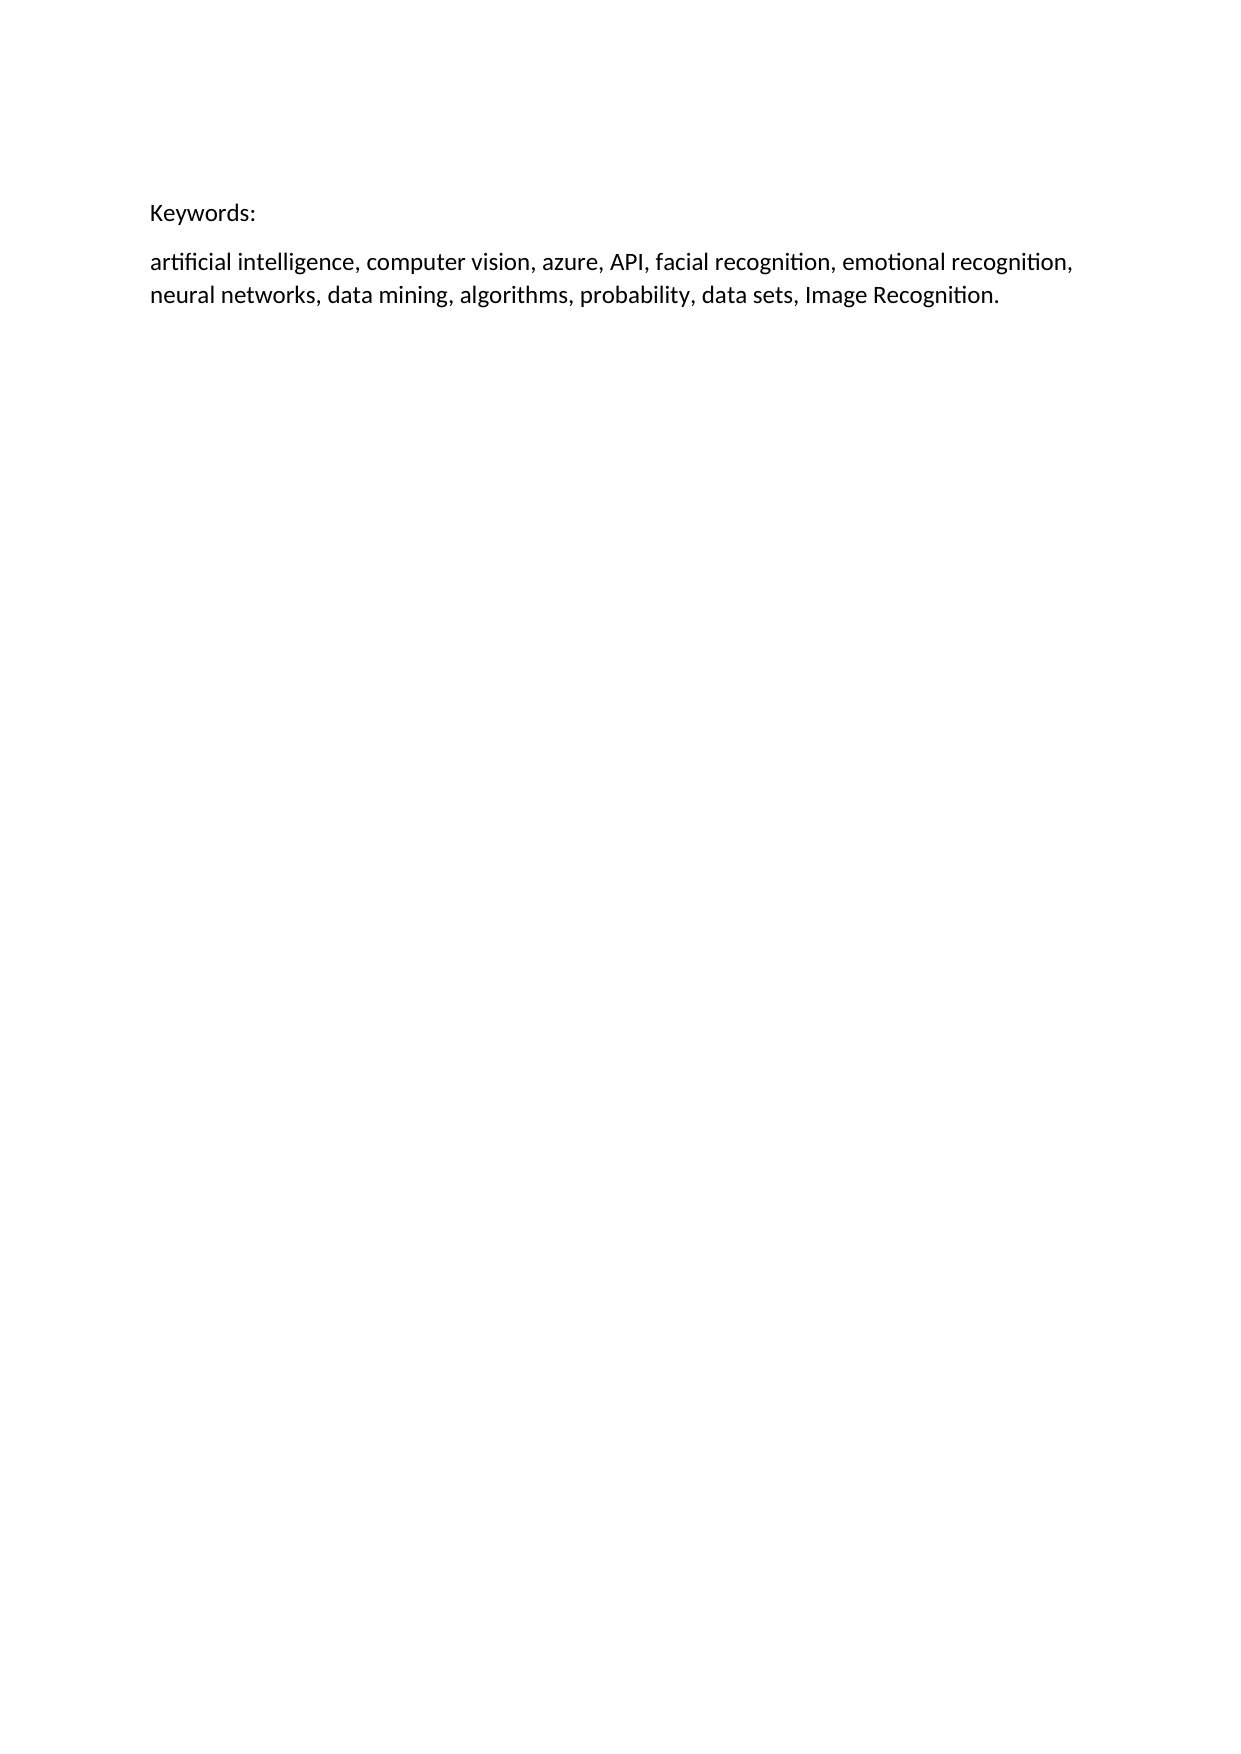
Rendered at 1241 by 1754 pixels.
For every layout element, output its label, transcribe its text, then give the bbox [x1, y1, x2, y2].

text Keywords: [150, 197, 1090, 227]
text artificial intelligence, computer vision, azure, API, facial recognition, emotional recognition, neural networks, data mining, algorithms, probability, data sets, Image Recognition. [150, 246, 1090, 310]
